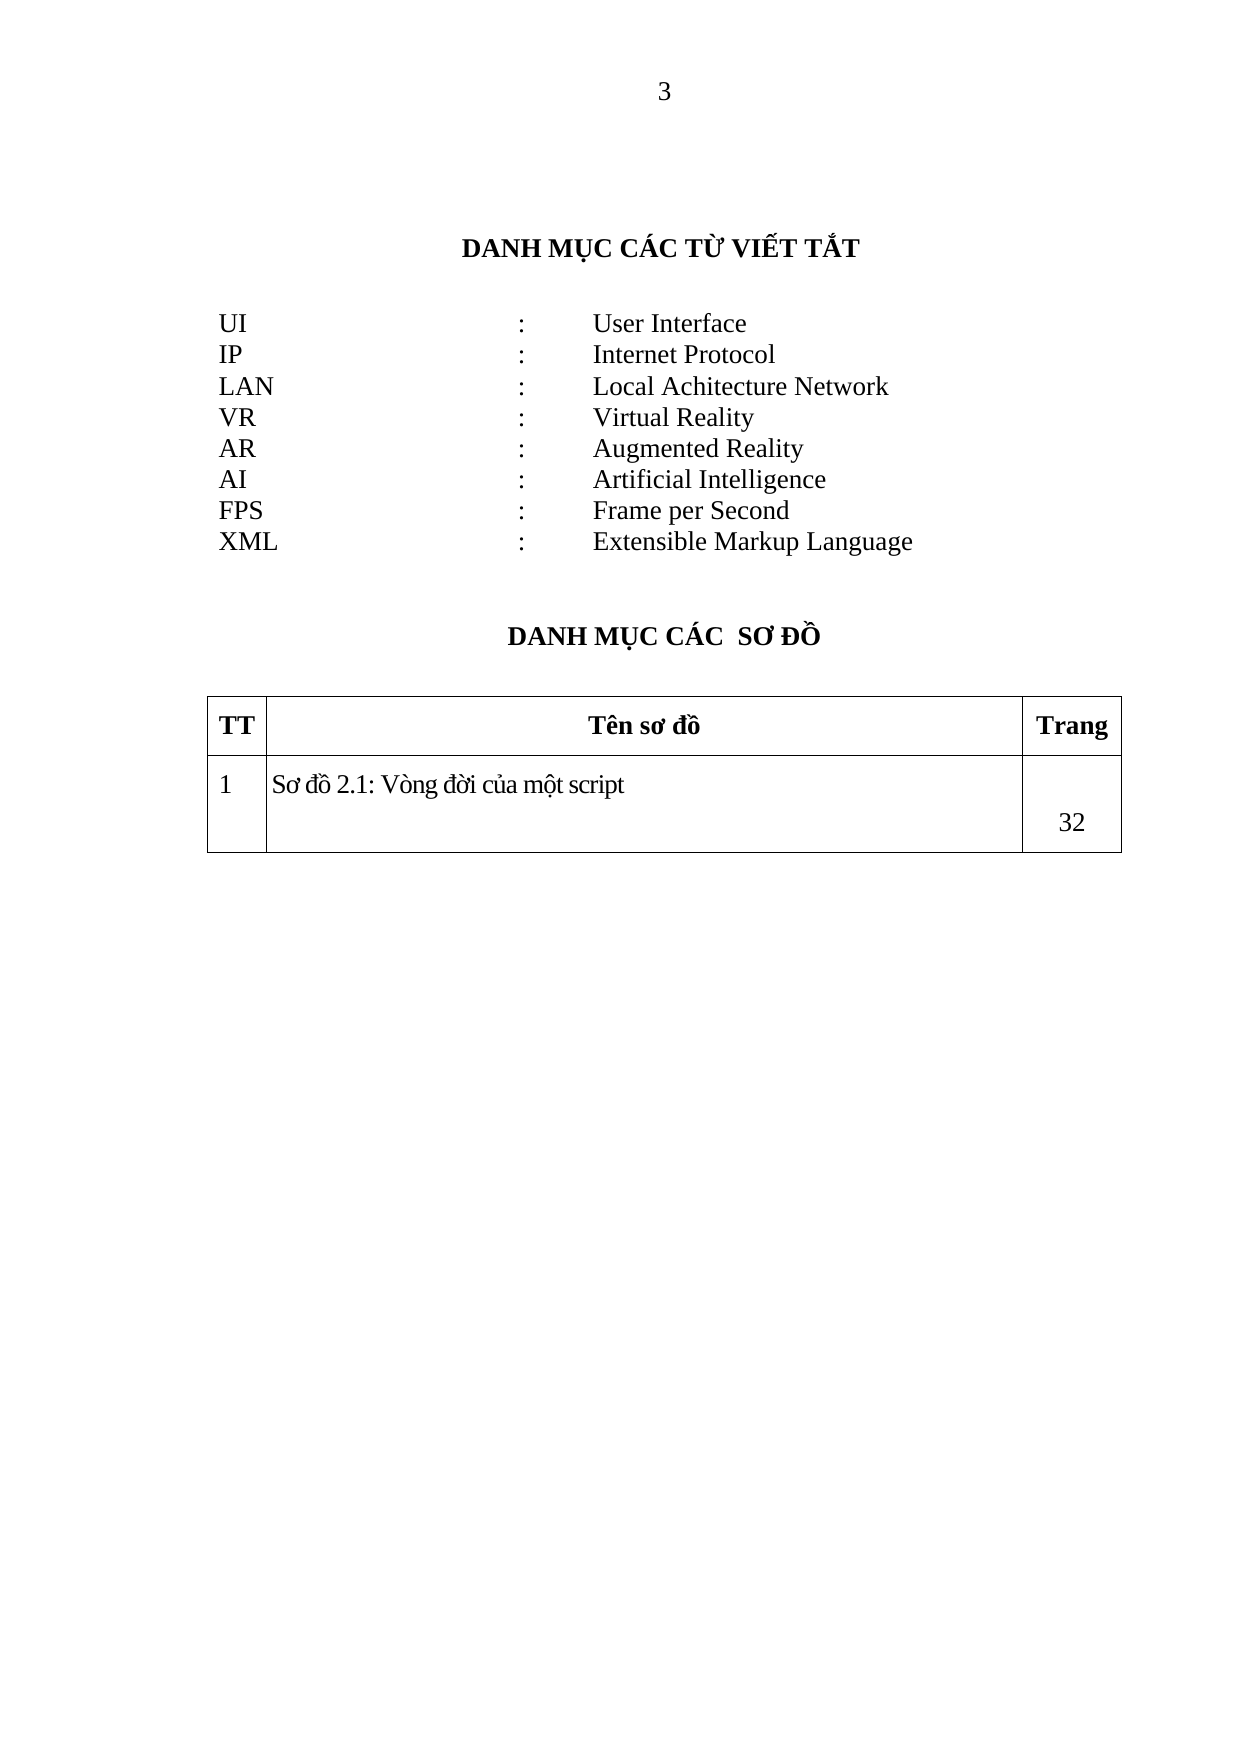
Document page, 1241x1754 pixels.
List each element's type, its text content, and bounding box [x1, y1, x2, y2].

table_cell FPS [207, 494, 506, 526]
table_cell Artificial Intelligence [581, 463, 1121, 494]
table_header Tên sơ đồ [267, 697, 1022, 755]
table_cell Extensible Markup Language [581, 526, 1121, 557]
table_header Trang [1023, 697, 1121, 755]
table_cell VR [207, 401, 506, 432]
table_header UI [207, 308, 506, 339]
table_cell Local Achitecture Network [581, 370, 1121, 401]
table_cell : [506, 463, 581, 494]
table_cell : [506, 370, 581, 401]
table_cell : [506, 526, 581, 557]
table_cell Augmented Reality [581, 432, 1121, 463]
table_cell AR [207, 432, 506, 463]
table_cell : [506, 401, 581, 432]
table_cell LAN [207, 370, 506, 401]
table_header TT [208, 697, 266, 755]
table_cell : [506, 432, 581, 463]
table_cell Sơ đồ 2.1: Vòng đời của một script [267, 756, 1022, 852]
subtitle DANH MỤC CÁC TỪ VIẾT TẮT [207, 232, 1122, 304]
table_cell : [506, 494, 581, 526]
table_cell Internet Protocol [581, 339, 1121, 370]
table_cell Virtual Reality [581, 401, 1121, 432]
table_cell 32 [1023, 756, 1121, 852]
table_cell : [506, 339, 581, 370]
table_header : [506, 308, 581, 339]
subtitle DANH MỤC CÁC SƠ ĐỒ [207, 620, 1122, 693]
table_cell [208, 756, 266, 852]
table_header User Interface [581, 308, 1121, 339]
table_cell AI [207, 463, 506, 494]
table_cell Frame per Second [581, 494, 1121, 526]
table_cell IP [207, 339, 506, 370]
table_cell XML [207, 526, 506, 557]
